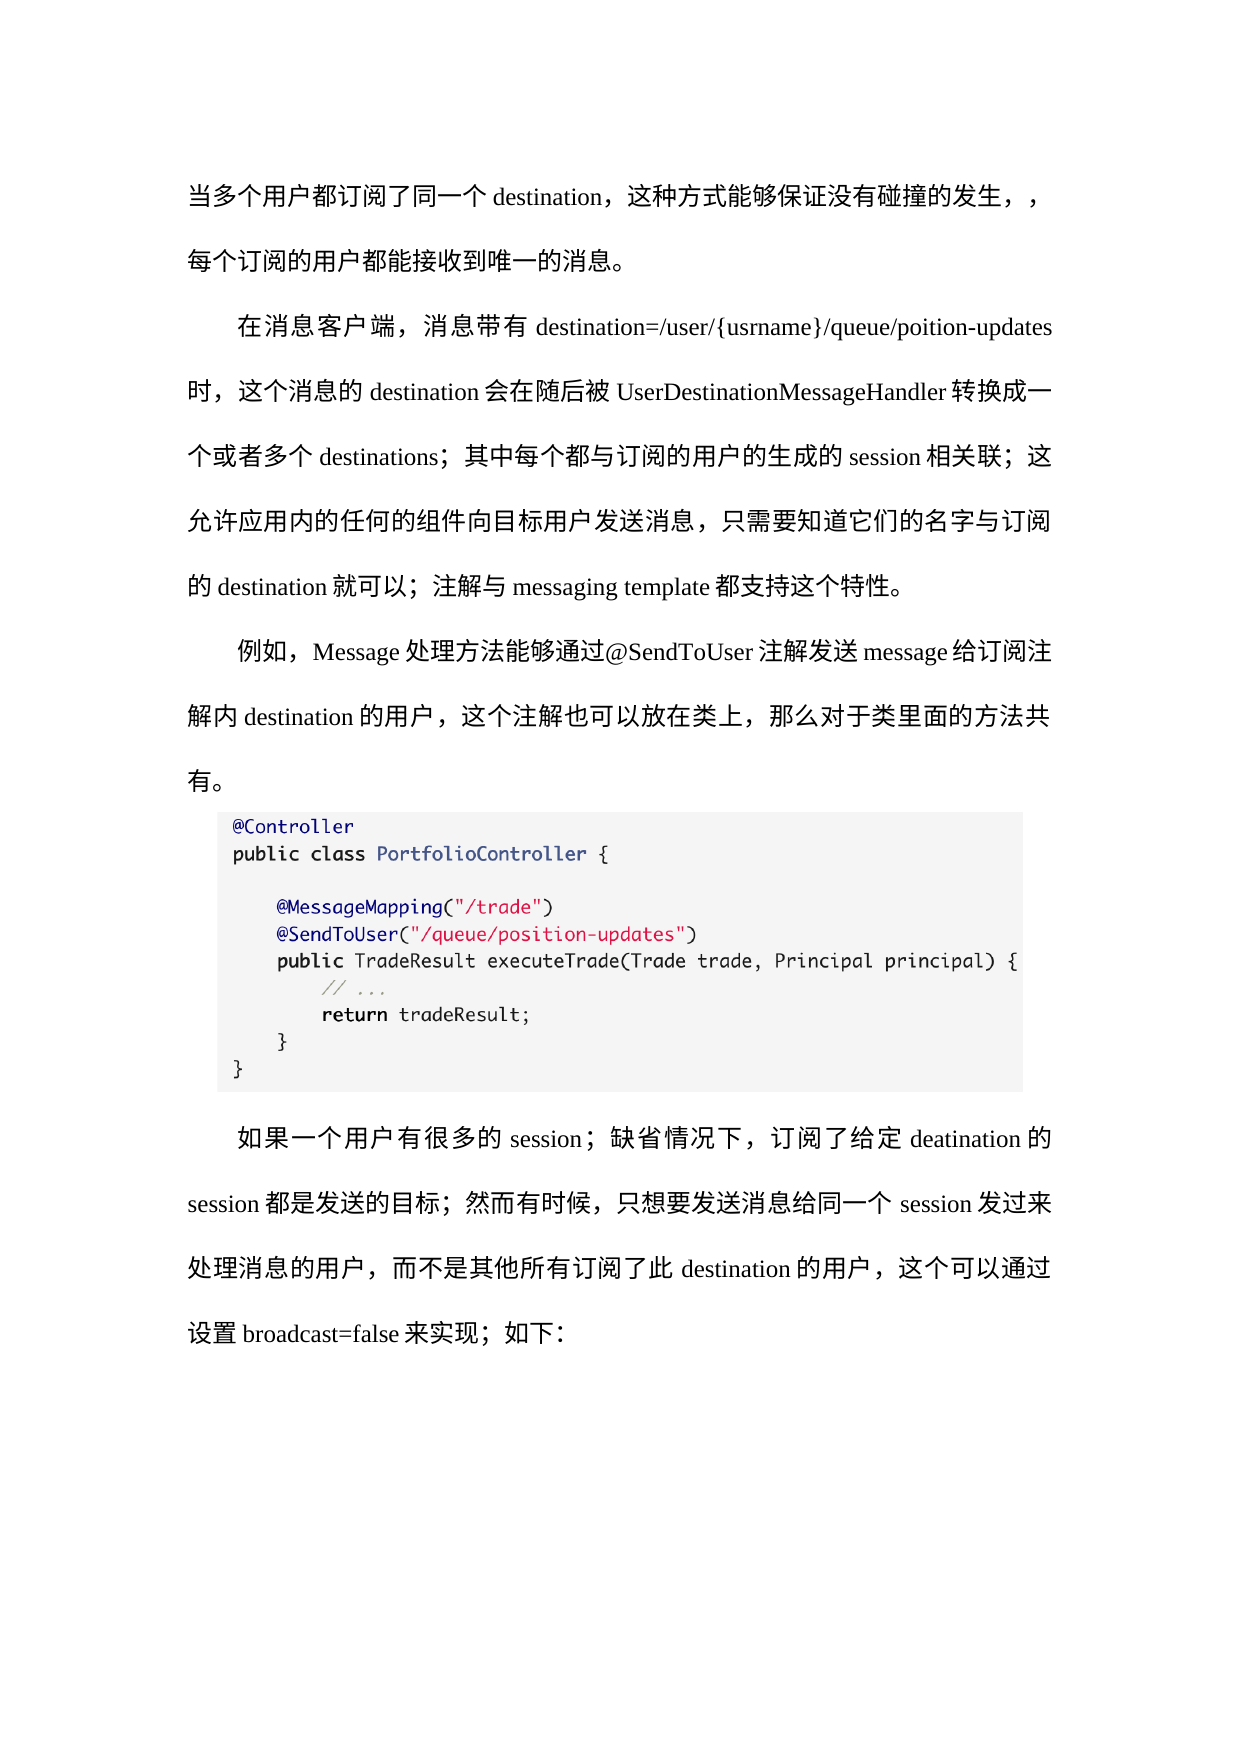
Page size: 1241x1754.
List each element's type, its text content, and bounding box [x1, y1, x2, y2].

text 如果一个用户有很多的session；缺省情况下，订阅了给定deatination的session都是发送的目标；然而有时候，只想要发送消息给同一个session发过来处理消息的用户，而不是其他所有订阅了此destination的用户，这个可以通过设置broadcast=false来实现；如下： [187, 1104, 1053, 1364]
text 在消息客户端，消息带有destination=/user/{usrname}/queue/poition-updates时，这个消息的destination会在随后被UserDestinationMessageHandler转换成一个或者多个destinations；其中每个都与订阅的用户的生成的session相关联；这允许应用内的任何的组件向目标用户发送消息，只需要知道它们的名字与订阅的destination就可以；注解与messaging template都支持这个特性。 [187, 292, 1053, 617]
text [187, 162, 1053, 292]
text 例如，Message处理方法能够通过@SendToUser注解发送message给订阅注解内destination的用户，这个注解也可以放在类上，那么对于类里面的方法共有。 [187, 617, 1053, 812]
picture [217, 812, 1023, 1092]
